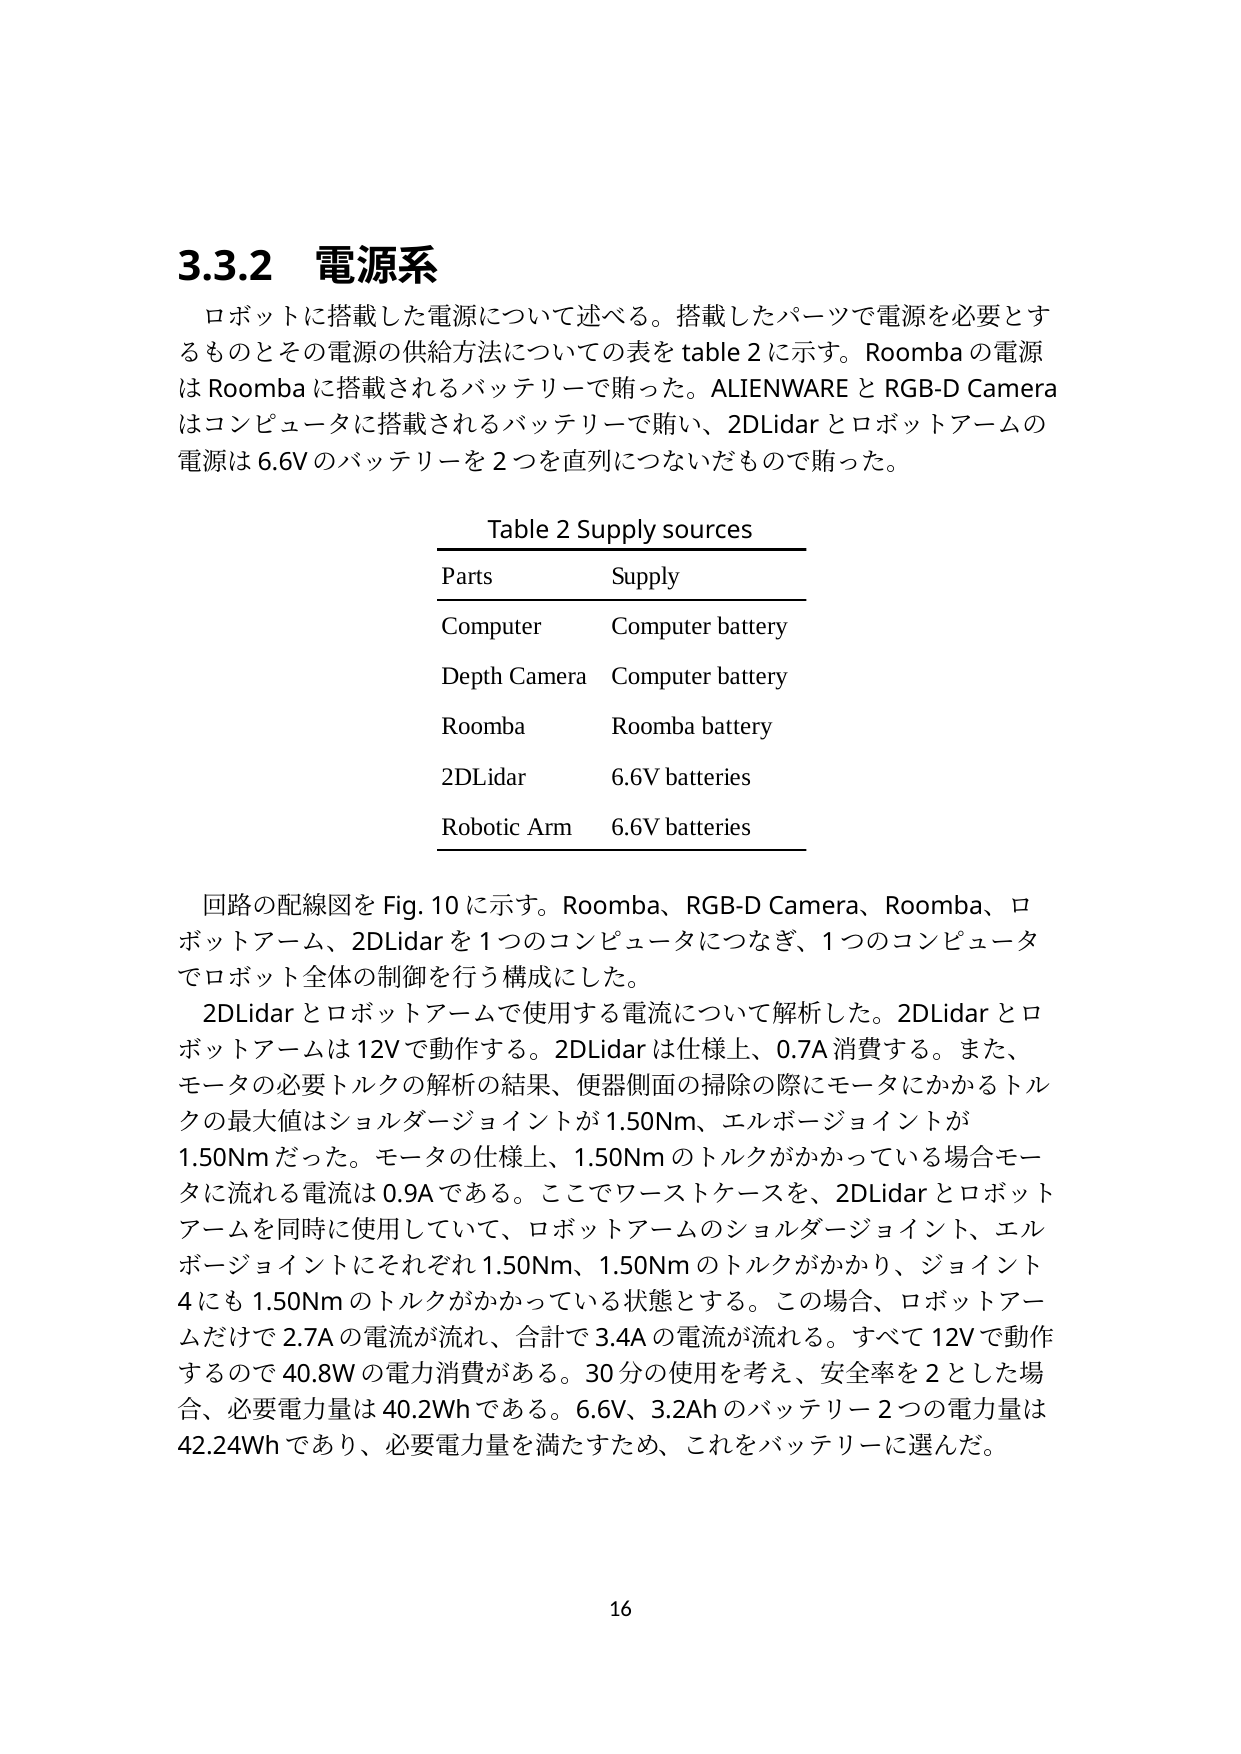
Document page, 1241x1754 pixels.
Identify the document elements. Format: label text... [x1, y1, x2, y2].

text Table 2 Supply sources [177, 511, 1063, 545]
text 回路の配線図をFig. 10に示す。Roomba、RGB-D Camera、Roomba、ロボットアーム、2DLidarを1つのコンピュータにつなぎ、1つのコンピュータでロボット全体の制御を行う構成にした。 [177, 885, 1063, 993]
text 2DLidarとロボットアームで使用する電流について解析した。2DLidarとロボットアームは12Vで動作する。2DLidarは仕様上、0.7A消費する。また、モータの必要トルクの解析の結果、便器側面の掃除の際にモータにかかるトルクの最大値はショルダージョイントが1.50Nm、エルボージョイントが1.50Nmだった。モータの仕様上、1.50Nmのトルクがかかっている場合モータに流れる電流は0.9Aである。ここでワーストケースを、2DLidarとロボットアームを同時に使用していて、ロボットアームのショルダージョイント、エルボージョイントにそれぞれ1.50Nm、1.50Nmのトルクがかかり、ジョイント4にも1.50Nmのトルクがかかっている状態とする。この場合、ロボットアームだけで2.7Aの電流が流れ、合計で3.4Aの電流が流れる。すべて12Vで動作するので40.8Wの電力消費がある。30分の使用を考え、安全率を2とした場合、必要電力量は40.2Whである。6.6V、3.2Ahのバッテリー2つの電力量は42.24Whであり、必要電力量を満たすため、これをバッテリーに選んだ。 [177, 993, 1063, 1462]
subtitle 3.3.2 電源系 [177, 232, 1063, 292]
text ロボットに搭載した電源について述べる。搭載したパーツで電源を必要とするものとその電源の供給方法についての表をtable 2に示す。Roombaの電源はRoombaに搭載されるバッテリーで賄った。ALIENWAREとRGB-D Cameraはコンピュータに搭載されるバッテリーで賄い、2DLidarとロボットアームの電源は6.6Vのバッテリーを2つを直列につないだもので賄った。 [177, 297, 1063, 477]
